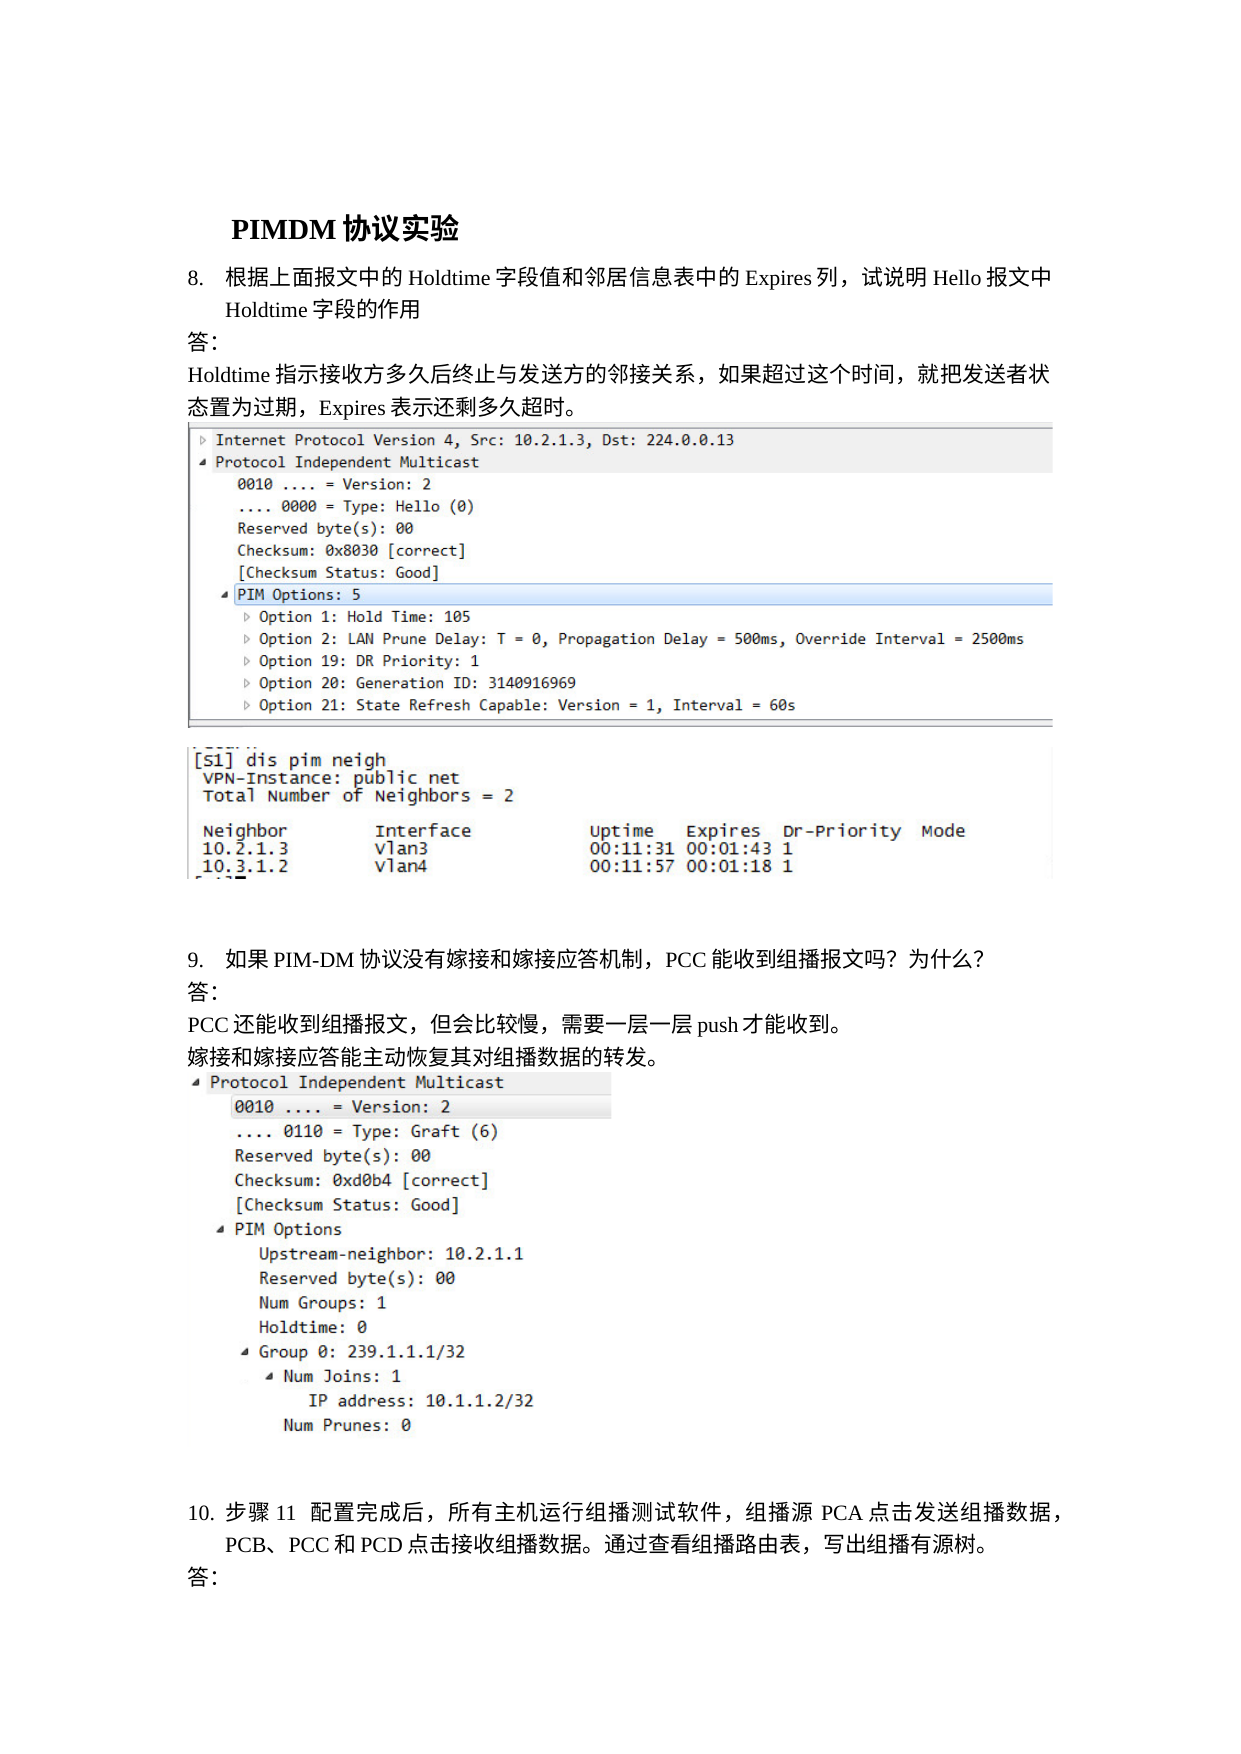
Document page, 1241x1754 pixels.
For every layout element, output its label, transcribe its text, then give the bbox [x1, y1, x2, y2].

text 答： [187, 324, 1053, 357]
text 答： [187, 1559, 1053, 1592]
text 嫁接和嫁接应答能主动恢复其对组播数据的转发。 [187, 1039, 1053, 1072]
list 步骤11 配置完成后，所有主机运行组播测试软件，组播源PCA点击发送组播数据，PCB、PCC和PCD点击接收组播数据。通过查看组播路由表，写出组播有源树。 [187, 1494, 1053, 1559]
text PIMDM协议实验 [225, 194, 1053, 259]
text Holdtime指示接收方多久后终止与发送方的邻接关系，如果超过这个时间，就把发送者状态置为过期，Expires表示还剩多久超时。 [187, 357, 1053, 422]
picture [187, 747, 1053, 879]
list 根据上面报文中的Holdtime字段值和邻居信息表中的Expires列，试说明Hello报文中Holdtime字段的作用 [187, 259, 1053, 324]
picture [187, 422, 1053, 728]
picture [187, 1072, 612, 1447]
text 答： [187, 974, 1053, 1007]
text PCC还能收到组播报文，但会比较慢，需要一层一层push才能收到。 [187, 1007, 1053, 1039]
list 如果PIM-DM协议没有嫁接和嫁接应答机制，PCC能收到组播报文吗？为什么？ [187, 942, 1053, 974]
